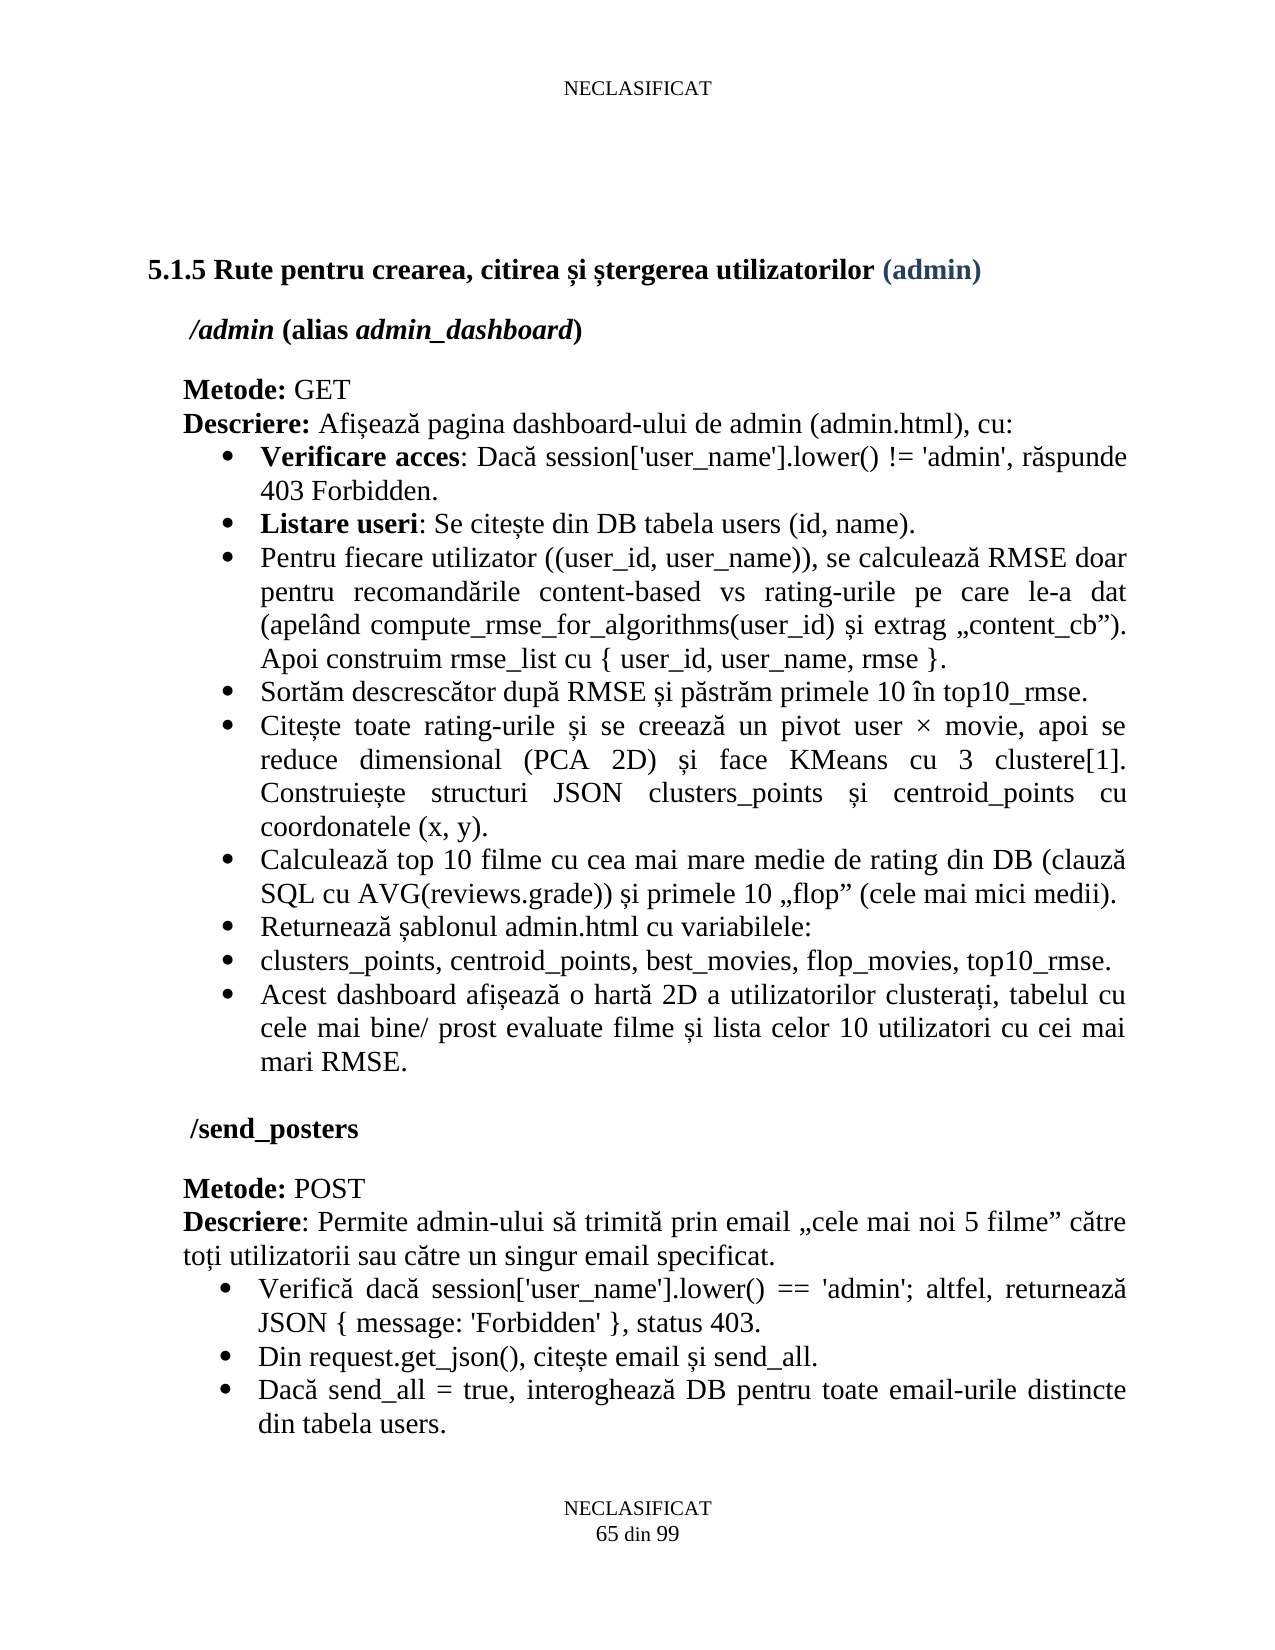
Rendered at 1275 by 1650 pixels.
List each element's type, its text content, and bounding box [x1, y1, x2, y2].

list Dacă send_all = true, interoghează DB pentru toate email-urile distincte din tabela users. [220, 1372, 1127, 1440]
list Din request.get_json(), citește email și send_all. [220, 1339, 1127, 1372]
list Pentru fiecare utilizator ((user_id, user_name)), se calculează RMSE doar pentru recomandările content-based vs rating-urile pe care le-a dat (apelând compute_rmse_for_algorithms(user_id) și extrag „content_cb”). Apoi construim rmse_list cu { user_id, user_name, rmse }. [223, 540, 1127, 674]
list Acest dashboard afișează o hartă 2D a utilizatorilor clusterați, tabelul cu cele mai bine/ prost evaluate filme și lista celor 10 utilizatori cu cei mai mari RMSE. [223, 977, 1127, 1078]
list Calculează top 10 filme cu cea mai mare medie de rating din DB (clauză SQL cu AVG(reviews.grade)) și primele 10 „flop” (cele mai mici medii). [223, 842, 1127, 909]
subtitle 5.1.5 Rute pentru crearea, citirea și ștergerea utilizatorilor (admin) [148, 252, 1127, 286]
text Descriere: Afișează pagina dashboard-ului de admin (admin.html), cu: [183, 406, 1127, 439]
list Citește toate rating-urile și se creează un pivot user × movie, apoi se reduce dimensional (PCA 2D) și face KMeans cu 3 clustere[1]. Construiește structuri JSON clusters_points și centroid_points cu coordonatele (x, y). [223, 708, 1127, 842]
list Verificare acces: Dacă session['user_name'].lower() != 'admin', răspunde 403 Forbidden. [223, 439, 1127, 507]
text /admin (alias admin_dashboard) [183, 312, 1127, 346]
text Metode: POST [183, 1171, 1127, 1204]
list Returnează șablonul admin.html cu variabilele: [223, 909, 1127, 943]
text Metode: GET [183, 372, 1127, 406]
text /send_posters [183, 1111, 1127, 1145]
list Listare useri: Se citește din DB tabela users (id, name). [223, 507, 1127, 540]
list clusters_points, centroid_points, best_movies, flop_movies, top10_rmse. [223, 943, 1127, 977]
list Sortăm descrescător după RMSE și păstrăm primele 10 în top10_rmse. [223, 674, 1127, 708]
list Verifică dacă session['user_name'].lower() == 'admin'; altfel, returnează JSON { message: 'Forbidden' }, status 403. [220, 1272, 1127, 1339]
text Descriere: Permite admin-ului să trimită prin email „cele mai noi 5 filme” către toți utilizatorii sau către un singur email specificat. [183, 1204, 1127, 1272]
